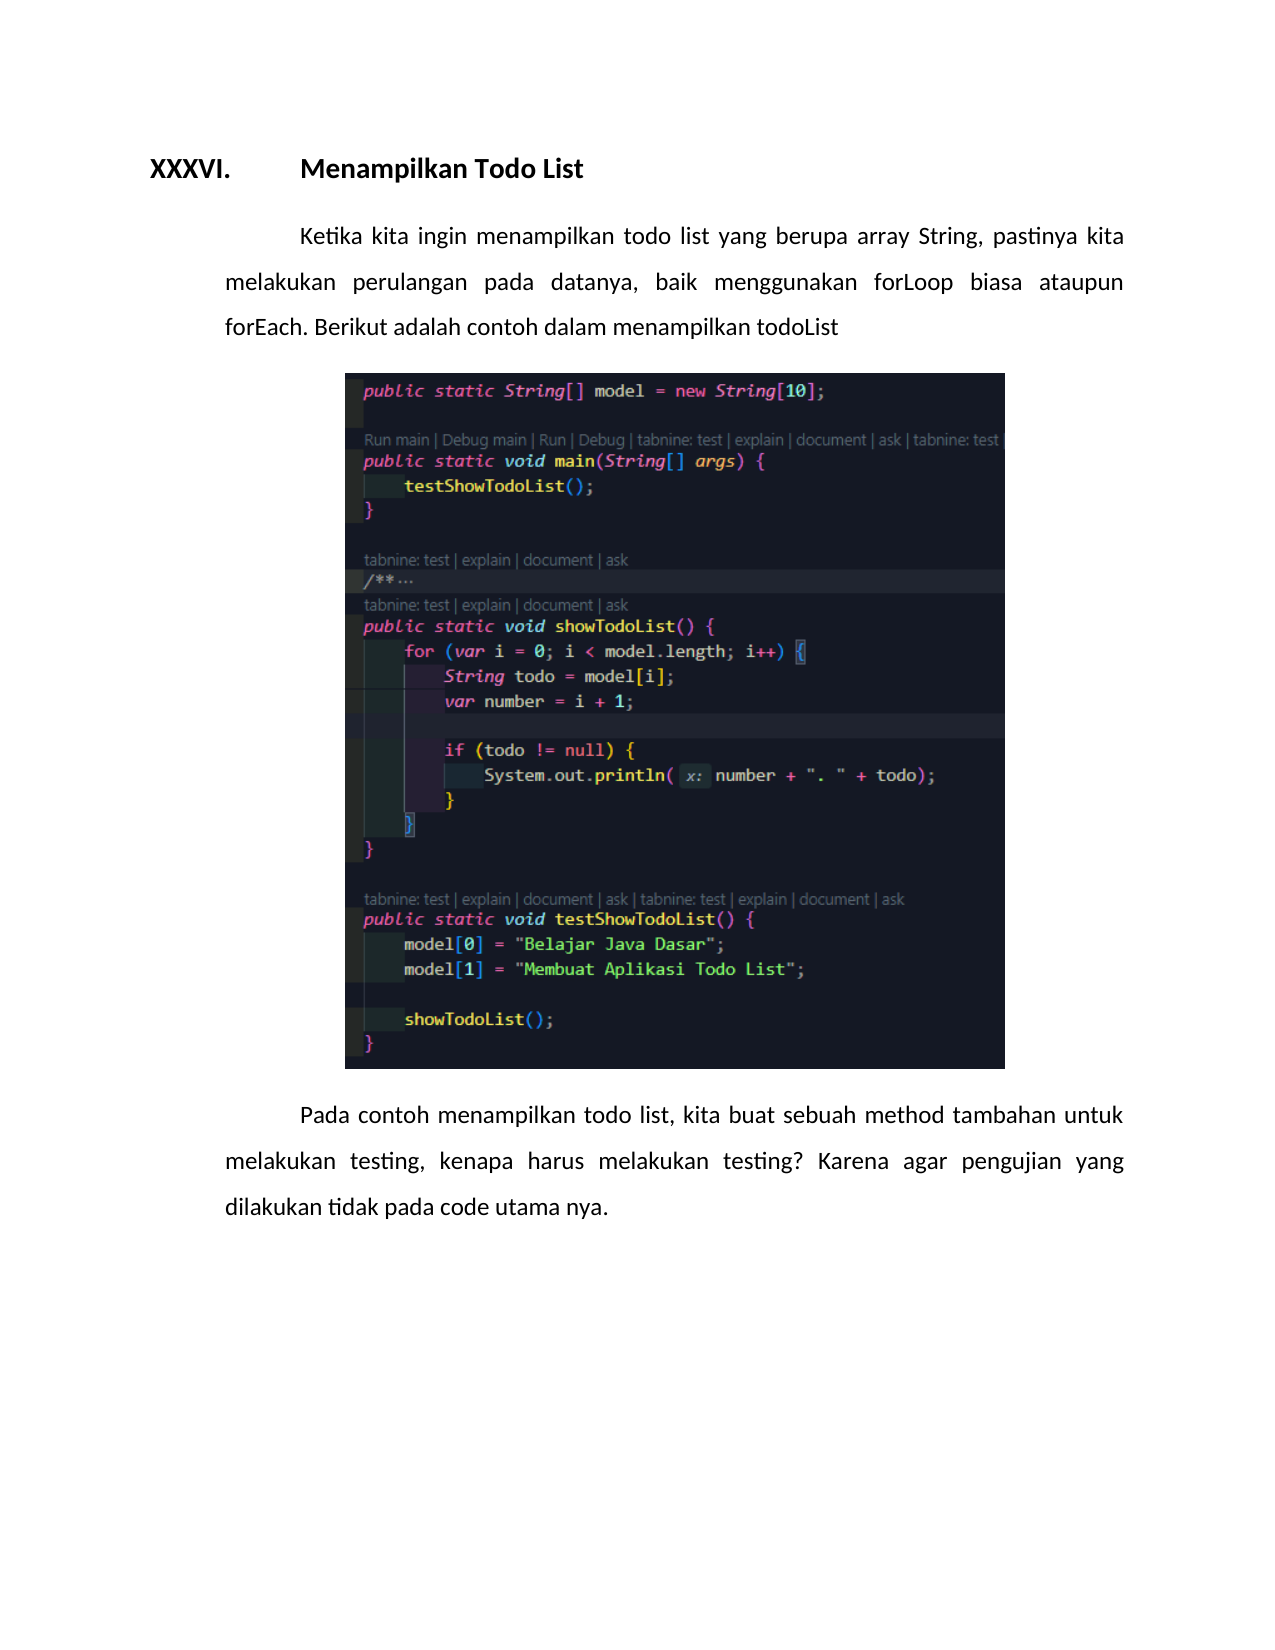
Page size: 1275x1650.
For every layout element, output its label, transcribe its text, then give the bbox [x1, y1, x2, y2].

text Pada contoh menampilkan todo list, kita buat sebuah method tambahan untuk melakukan testing, kenapa harus melakukan testing? Karena agar pengujian yang dilakukan tidak pada code utama nya. [225, 1100, 1125, 1222]
subtitle Menampilkan Todo List [150, 150, 1125, 186]
picture [345, 373, 1005, 1069]
text Ketika kita ingin menampilkan todo list yang berupa array String, pastinya kita melakukan perulangan pada datanya, baik menggunakan forLoop biasa ataupun forEach. Berikut adalah contoh dalam menampilkan todoList [225, 220, 1125, 342]
